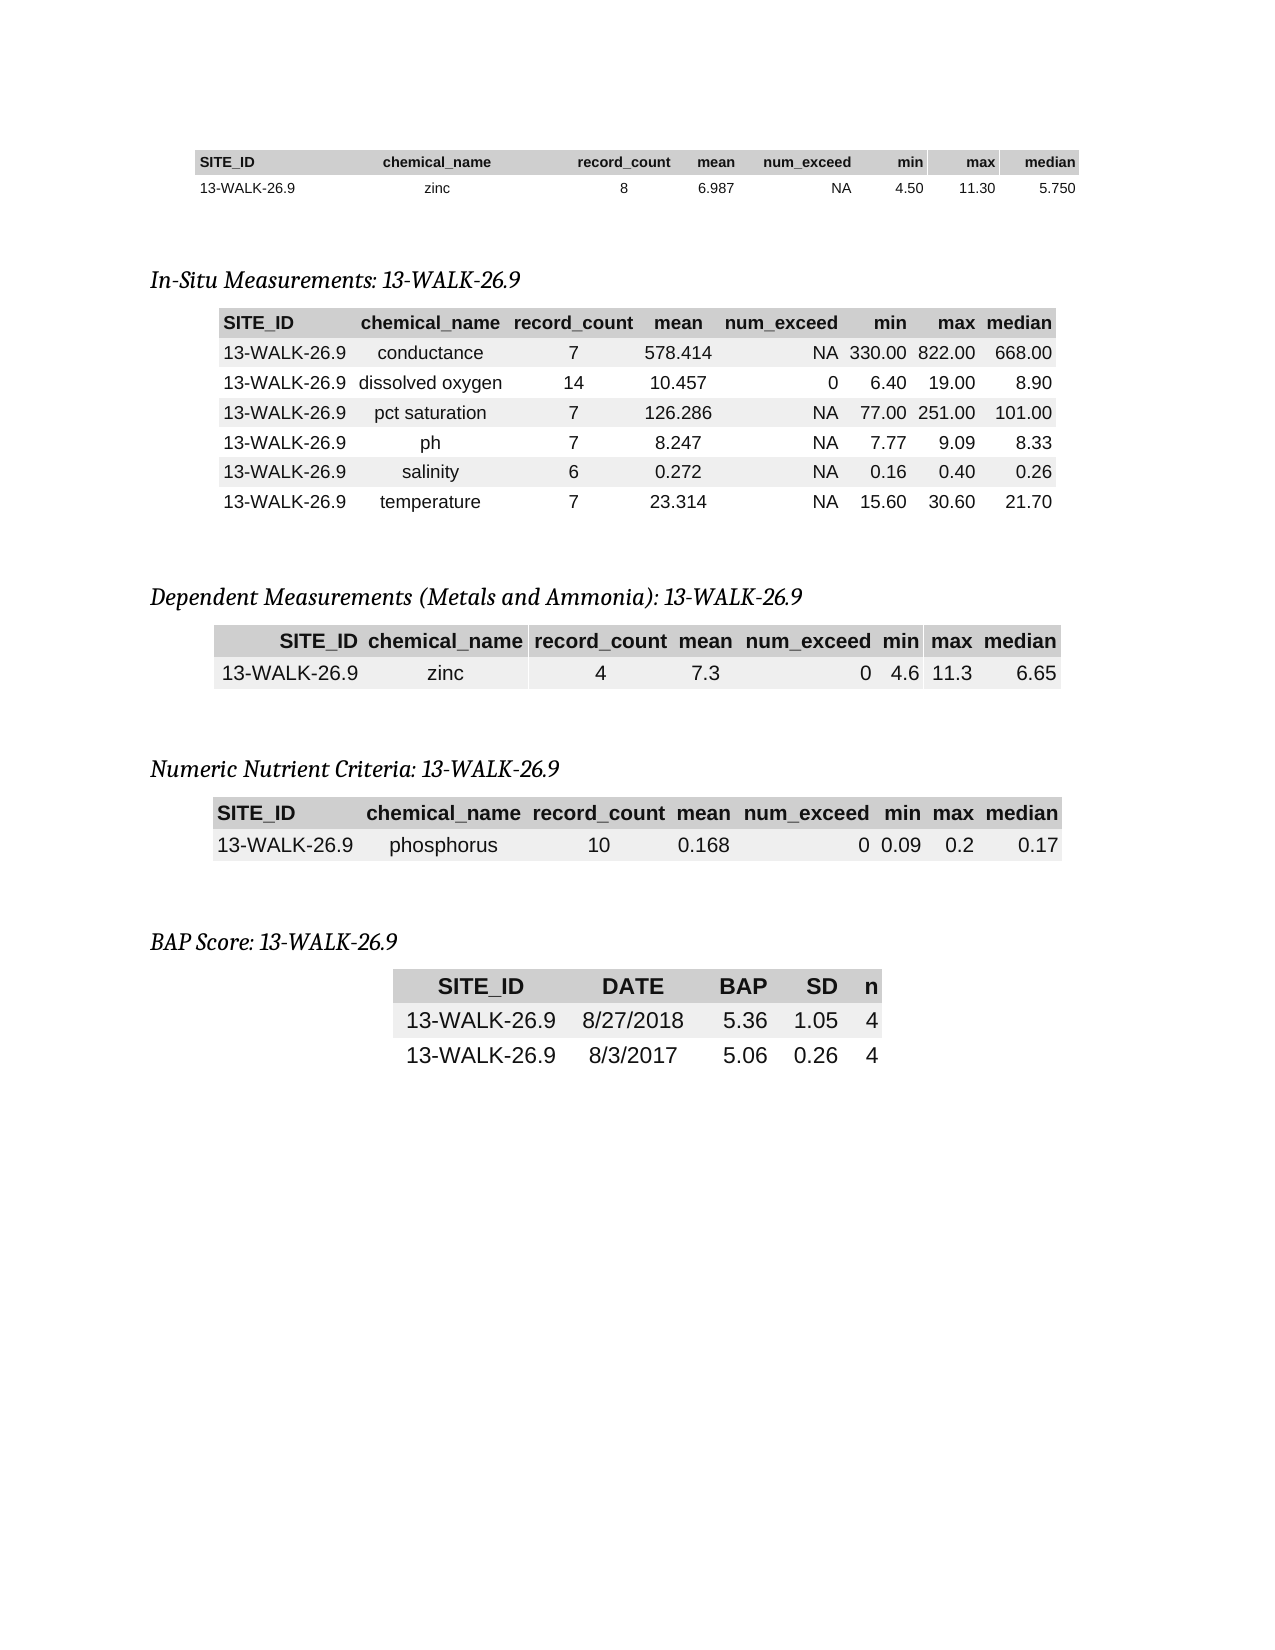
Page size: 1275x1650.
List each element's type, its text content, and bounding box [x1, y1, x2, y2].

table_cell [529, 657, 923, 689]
text In-Situ Measurements: 13-WALK-26.9 [150, 266, 1125, 295]
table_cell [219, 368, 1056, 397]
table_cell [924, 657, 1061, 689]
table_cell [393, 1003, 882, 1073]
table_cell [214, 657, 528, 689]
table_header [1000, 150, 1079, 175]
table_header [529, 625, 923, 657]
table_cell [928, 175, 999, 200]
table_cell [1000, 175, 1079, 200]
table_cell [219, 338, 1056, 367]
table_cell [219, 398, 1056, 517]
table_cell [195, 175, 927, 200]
text BAP Score: 13-WALK-26.9 [150, 927, 1125, 956]
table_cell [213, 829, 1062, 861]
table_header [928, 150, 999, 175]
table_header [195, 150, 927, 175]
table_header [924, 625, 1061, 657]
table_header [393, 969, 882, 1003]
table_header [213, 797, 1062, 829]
text Dependent Measurements (Metals and Ammonia): 13-WALK-26.9 [150, 583, 1125, 612]
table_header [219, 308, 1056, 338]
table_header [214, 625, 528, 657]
text Numeric Nutrient Criteria: 13-WALK-26.9 [150, 755, 1125, 784]
